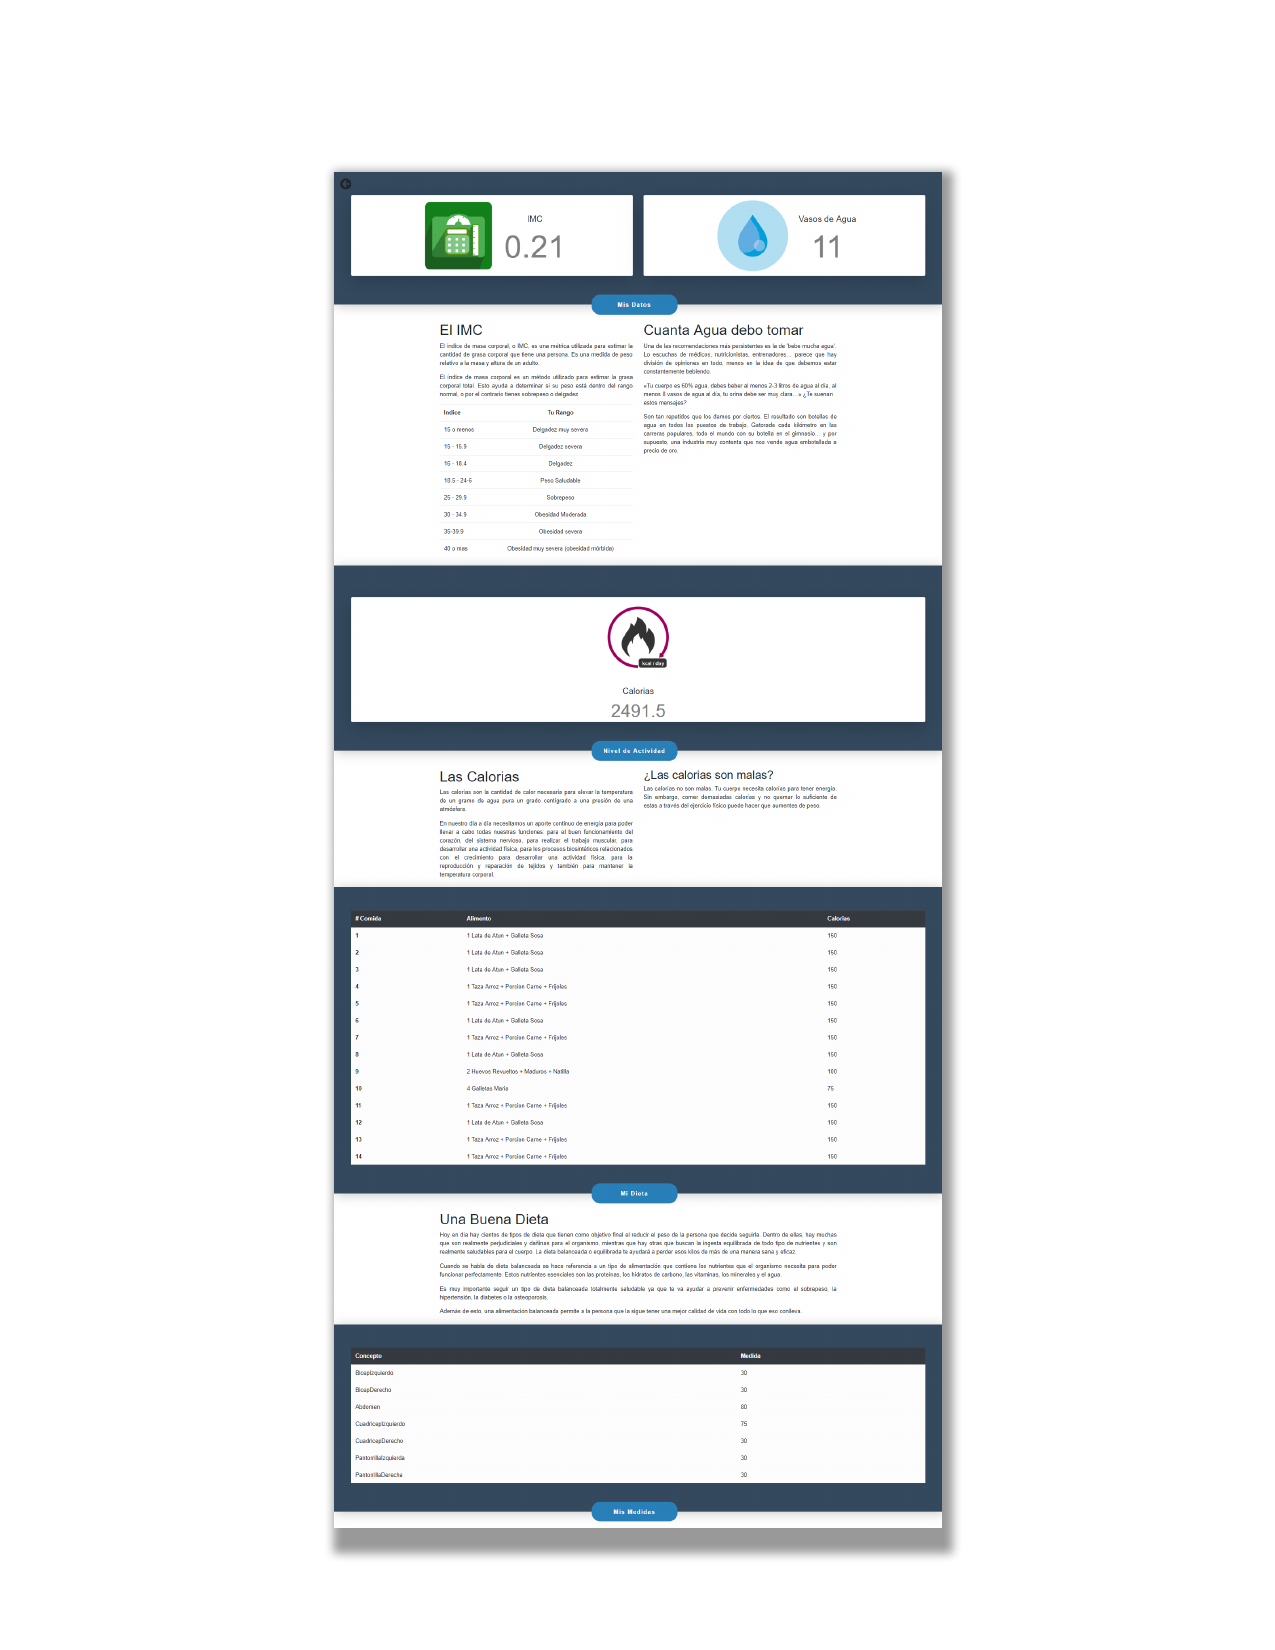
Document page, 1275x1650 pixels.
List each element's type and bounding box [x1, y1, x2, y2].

picture [334, 172, 942, 1528]
